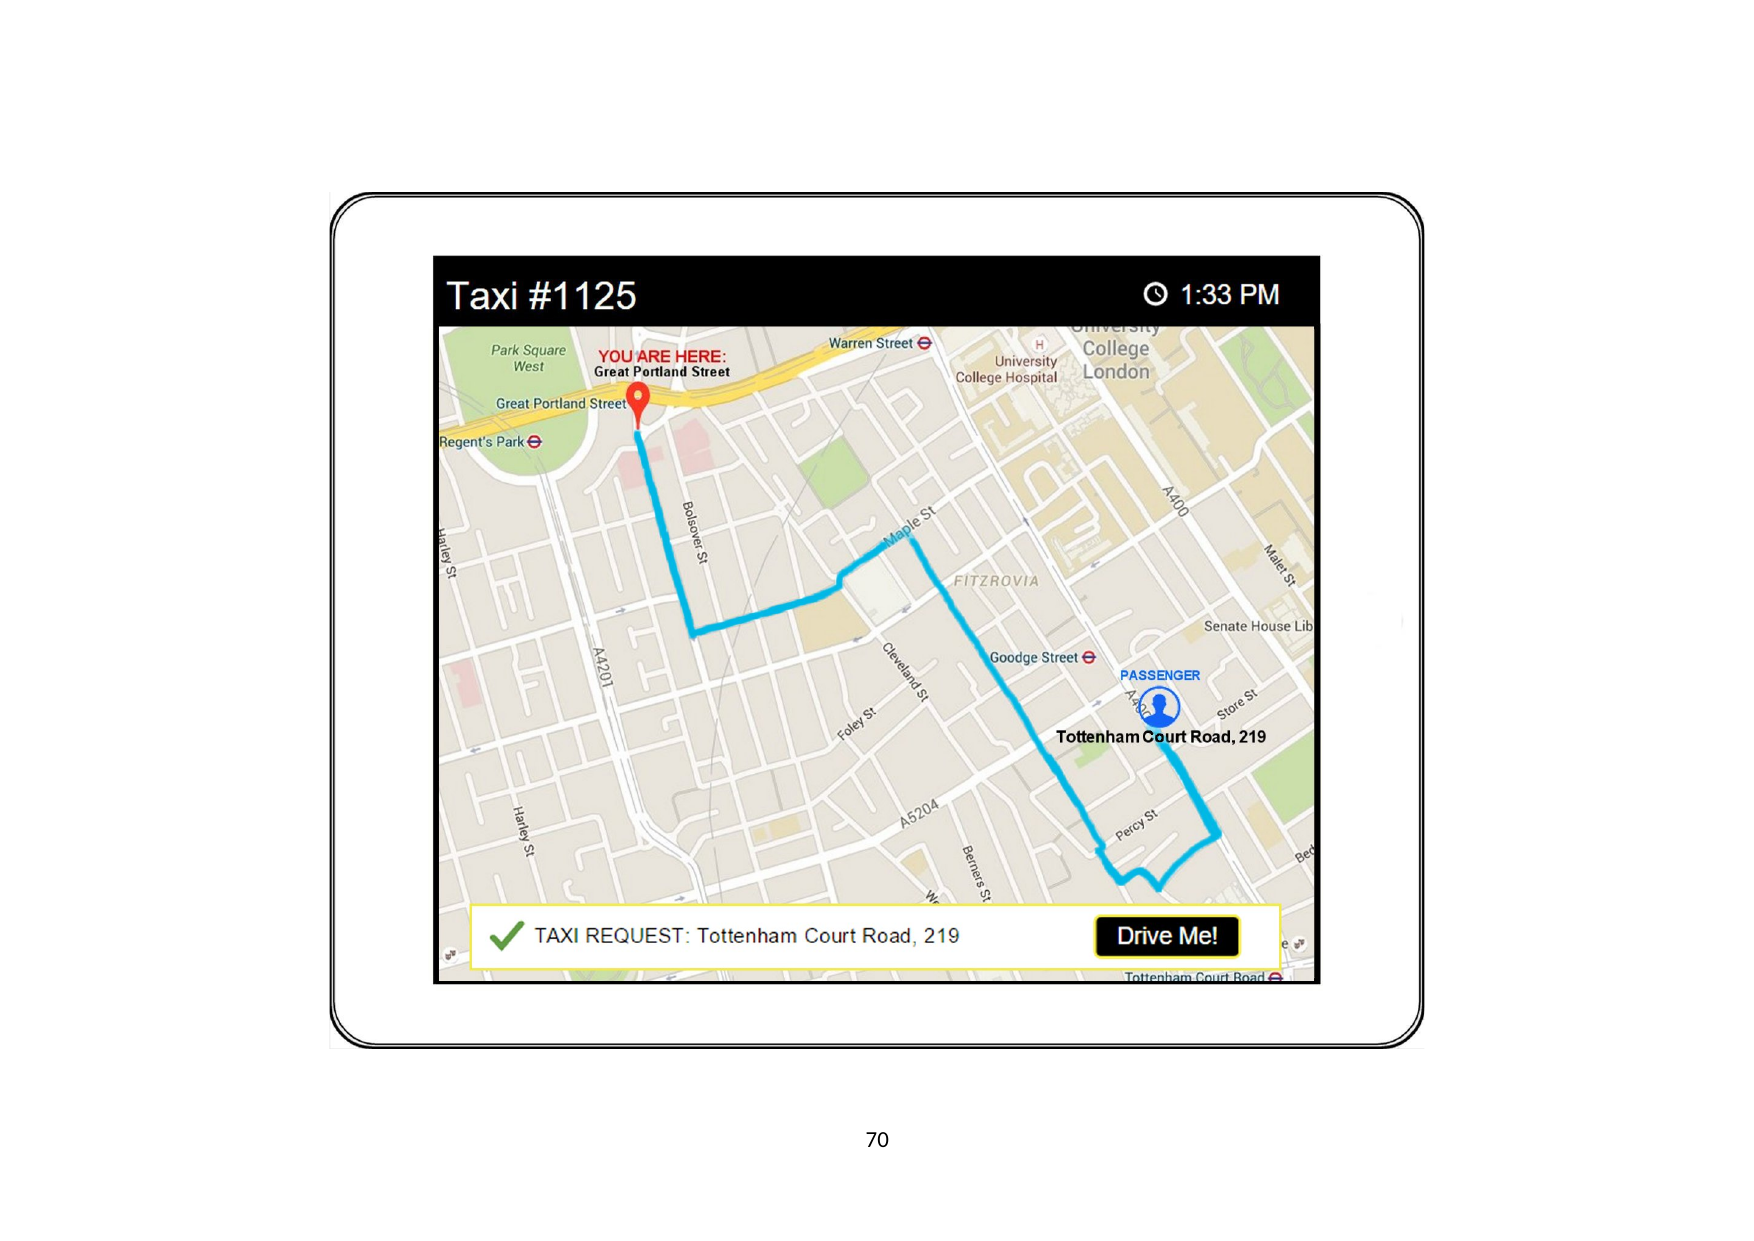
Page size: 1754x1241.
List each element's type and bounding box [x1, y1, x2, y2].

picture [329, 192, 1425, 1049]
